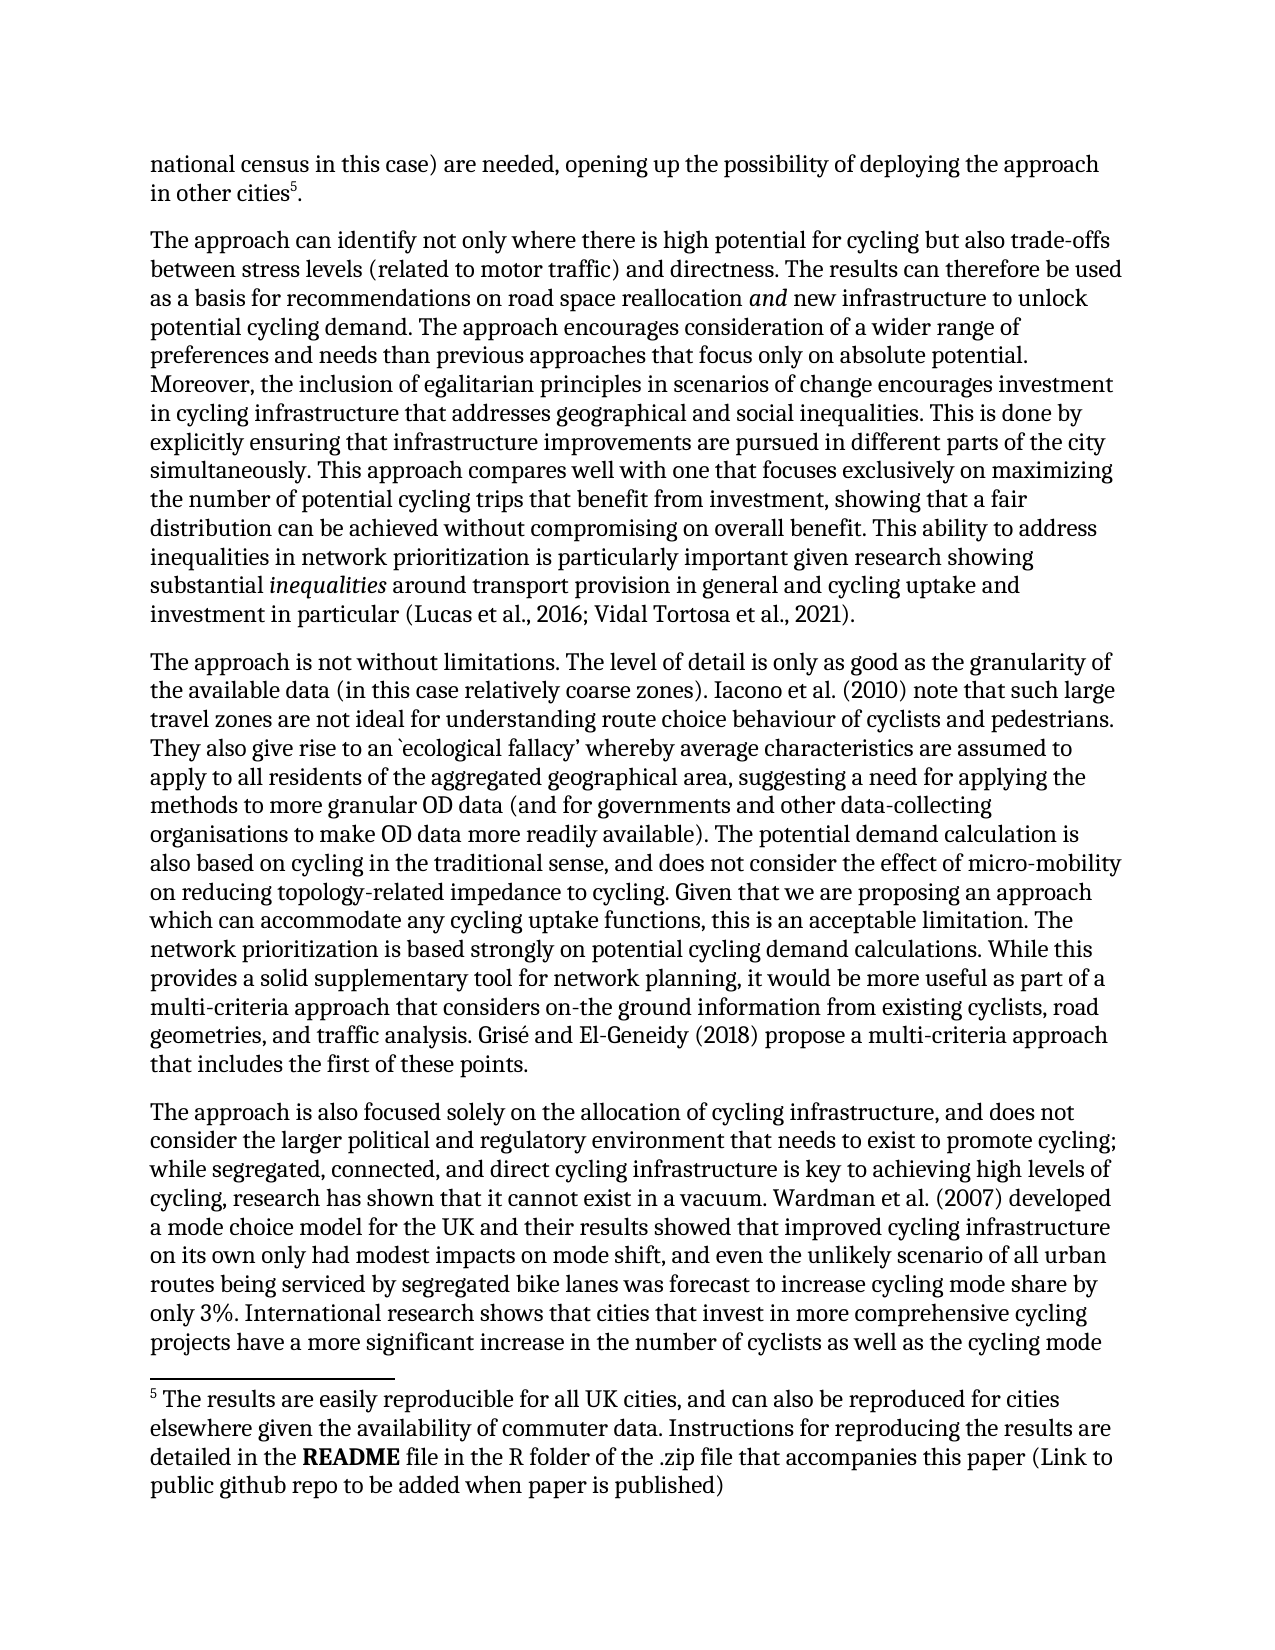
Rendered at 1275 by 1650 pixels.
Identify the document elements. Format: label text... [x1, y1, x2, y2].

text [150, 1097, 1125, 1356]
text The approach is not without limitations. The level of detail is only as good as the granularity of the available data (in this case relatively coarse zones). Iacono et al. (2010) note that such large travel zones are not ideal for understanding route choice behaviour of cyclists and pedestrians. They also give rise to an `ecological fallacy’ whereby average characteristics are assumed to apply to all residents of the aggregated geographical area, suggesting a need for applying the methods to more granular OD data (and for governments and other data-collecting organisations to make OD data more readily available). The potential demand calculation is also based on cycling in the traditional sense, and does not consider the effect of micro-mobility on reducing topology-related impedance to cycling. Given that we are proposing an approach which can accommodate any cycling uptake functions, this is an acceptable limitation. The network prioritization is based strongly on potential cycling demand calculations. While this provides a solid supplementary tool for network planning, it would be more useful as part of a multi-criteria approach that considers on-the ground information from existing cyclists, road geometries, and traffic analysis. Grisé and El-Geneidy (2018) propose a multi-criteria approach that includes the first of these points. [150, 647, 1125, 1079]
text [150, 150, 1125, 207]
text The approach can identify not only where there is high potential for cycling but also trade-offs between stress levels (related to motor traffic) and directness. The results can therefore be used as a basis for recommendations on road space reallocation and new infrastructure to unlock potential cycling demand. The approach encourages consideration of a wider range of preferences and needs than previous approaches that focus only on absolute potential. Moreover, the inclusion of egalitarian principles in scenarios of change encourages investment in cycling infrastructure that addresses geographical and social inequalities. This is done by explicitly ensuring that infrastructure improvements are pursued in different parts of the city simultaneously. This approach compares well with one that focuses exclusively on maximizing the number of potential cycling trips that benefit from investment, showing that a fair distribution can be achieved without compromising on overall benefit. This ability to address inequalities in network prioritization is particularly important given research showing substantial inequalities around transport provision in general and cycling uptake and investment in particular (Lucas et al., 2016; Vidal Tortosa et al., 2021). [150, 226, 1125, 629]
